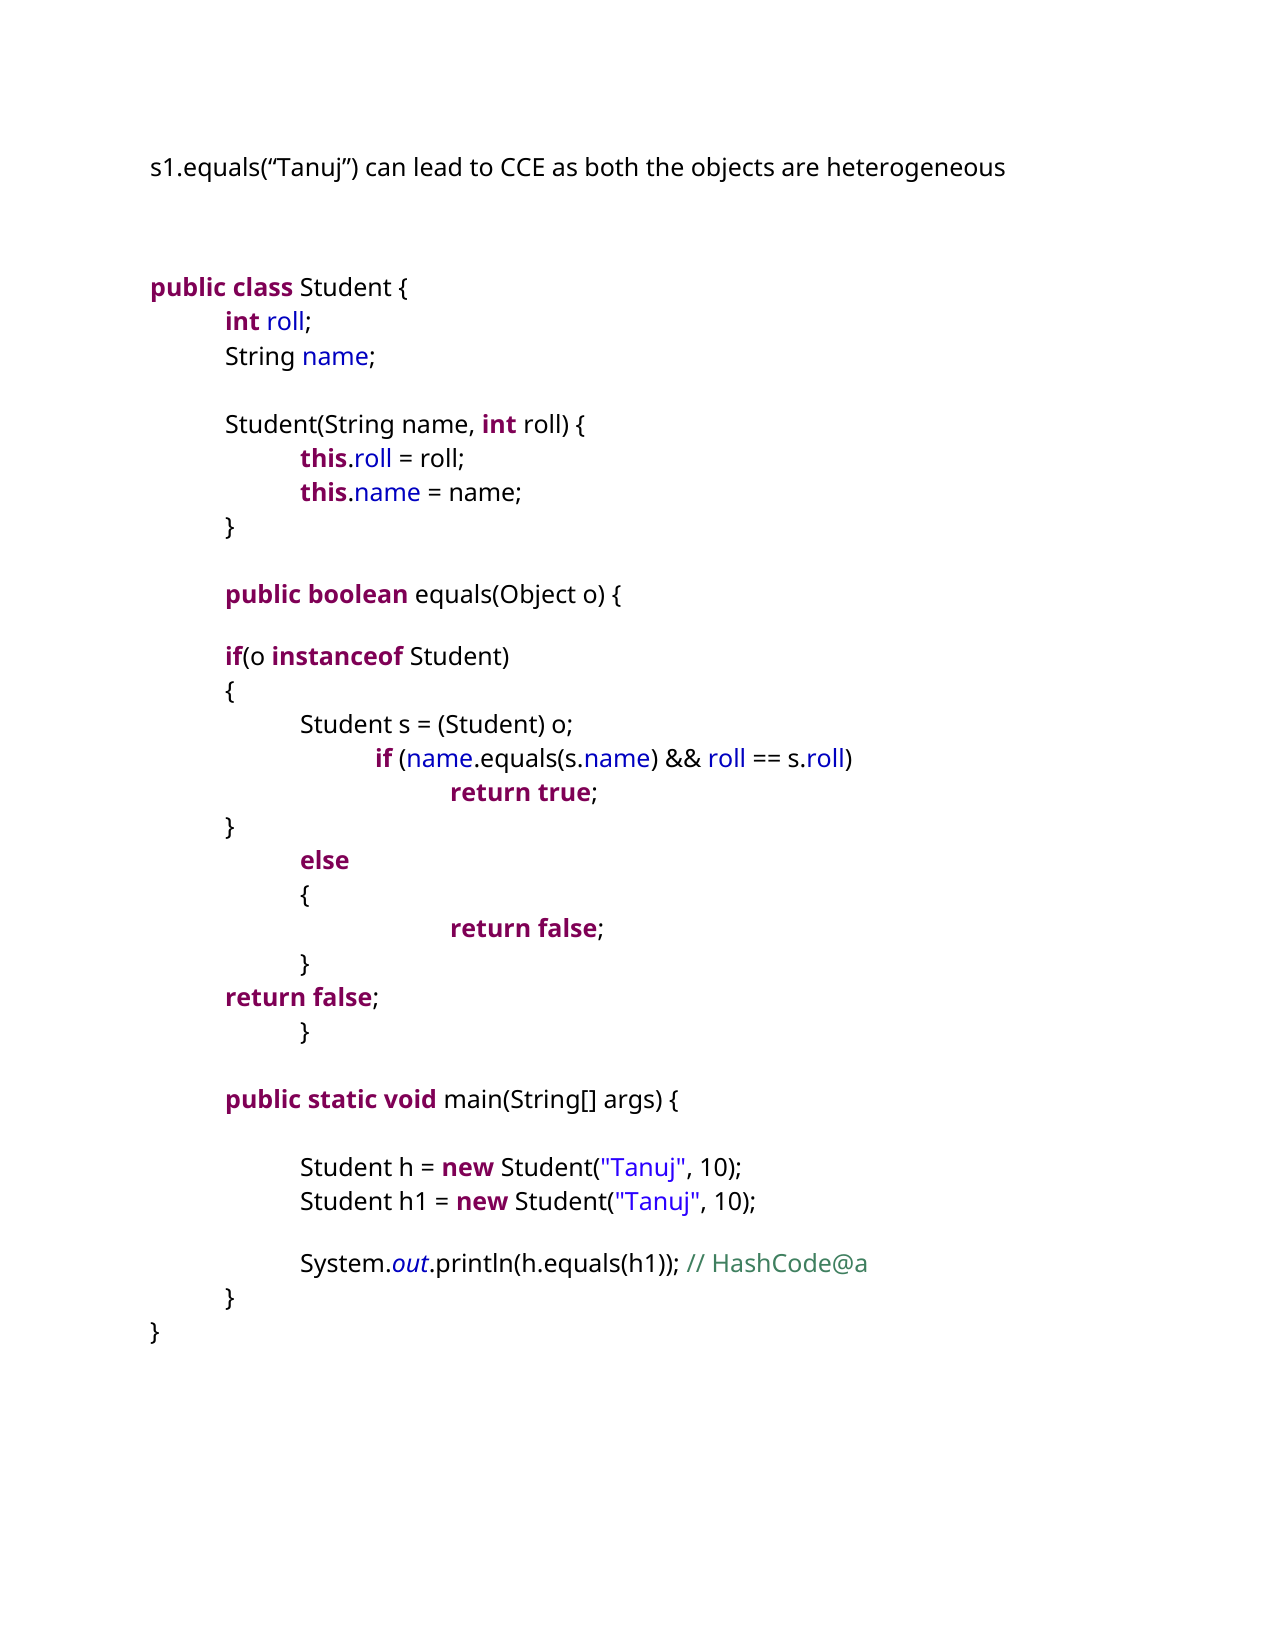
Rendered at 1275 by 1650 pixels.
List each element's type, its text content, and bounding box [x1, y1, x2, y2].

text System.out.println(h.equals(h1)); // HashCode@a [150, 1246, 1125, 1280]
text { [150, 877, 1125, 911]
text public class Student { [150, 270, 1125, 304]
text int roll; [150, 304, 1125, 338]
text } [150, 508, 1125, 542]
text if(o instanceof Student) [150, 639, 1125, 673]
text Student s = (Student) o; [150, 707, 1125, 741]
text public boolean equals(Object o) { [150, 577, 1125, 611]
text Student(String name, int roll) { [150, 406, 1125, 440]
text } [150, 945, 1125, 979]
text return false; [150, 911, 1125, 945]
text else [150, 843, 1125, 877]
text return false; [150, 979, 1125, 1013]
text { [150, 673, 1125, 707]
text public static void main(String[] args) { [150, 1081, 1125, 1116]
text Student h = new Student("Tanuj", 10); [150, 1149, 1125, 1184]
text s1.equals(“Tanuj”) can lead to CCE as both the objects are heterogeneous [150, 150, 1125, 184]
text } [150, 1280, 1125, 1314]
text this.roll = roll; [150, 440, 1125, 474]
text Student h1 = new Student("Tanuj", 10); [150, 1184, 1125, 1218]
text this.name = name; [150, 474, 1125, 508]
text } [150, 809, 1125, 843]
text String name; [150, 338, 1125, 372]
text if (name.equals(s.name) && roll == s.roll) [150, 741, 1125, 775]
text } [150, 1013, 1125, 1047]
text } [150, 1314, 1125, 1348]
text return true; [150, 775, 1125, 809]
